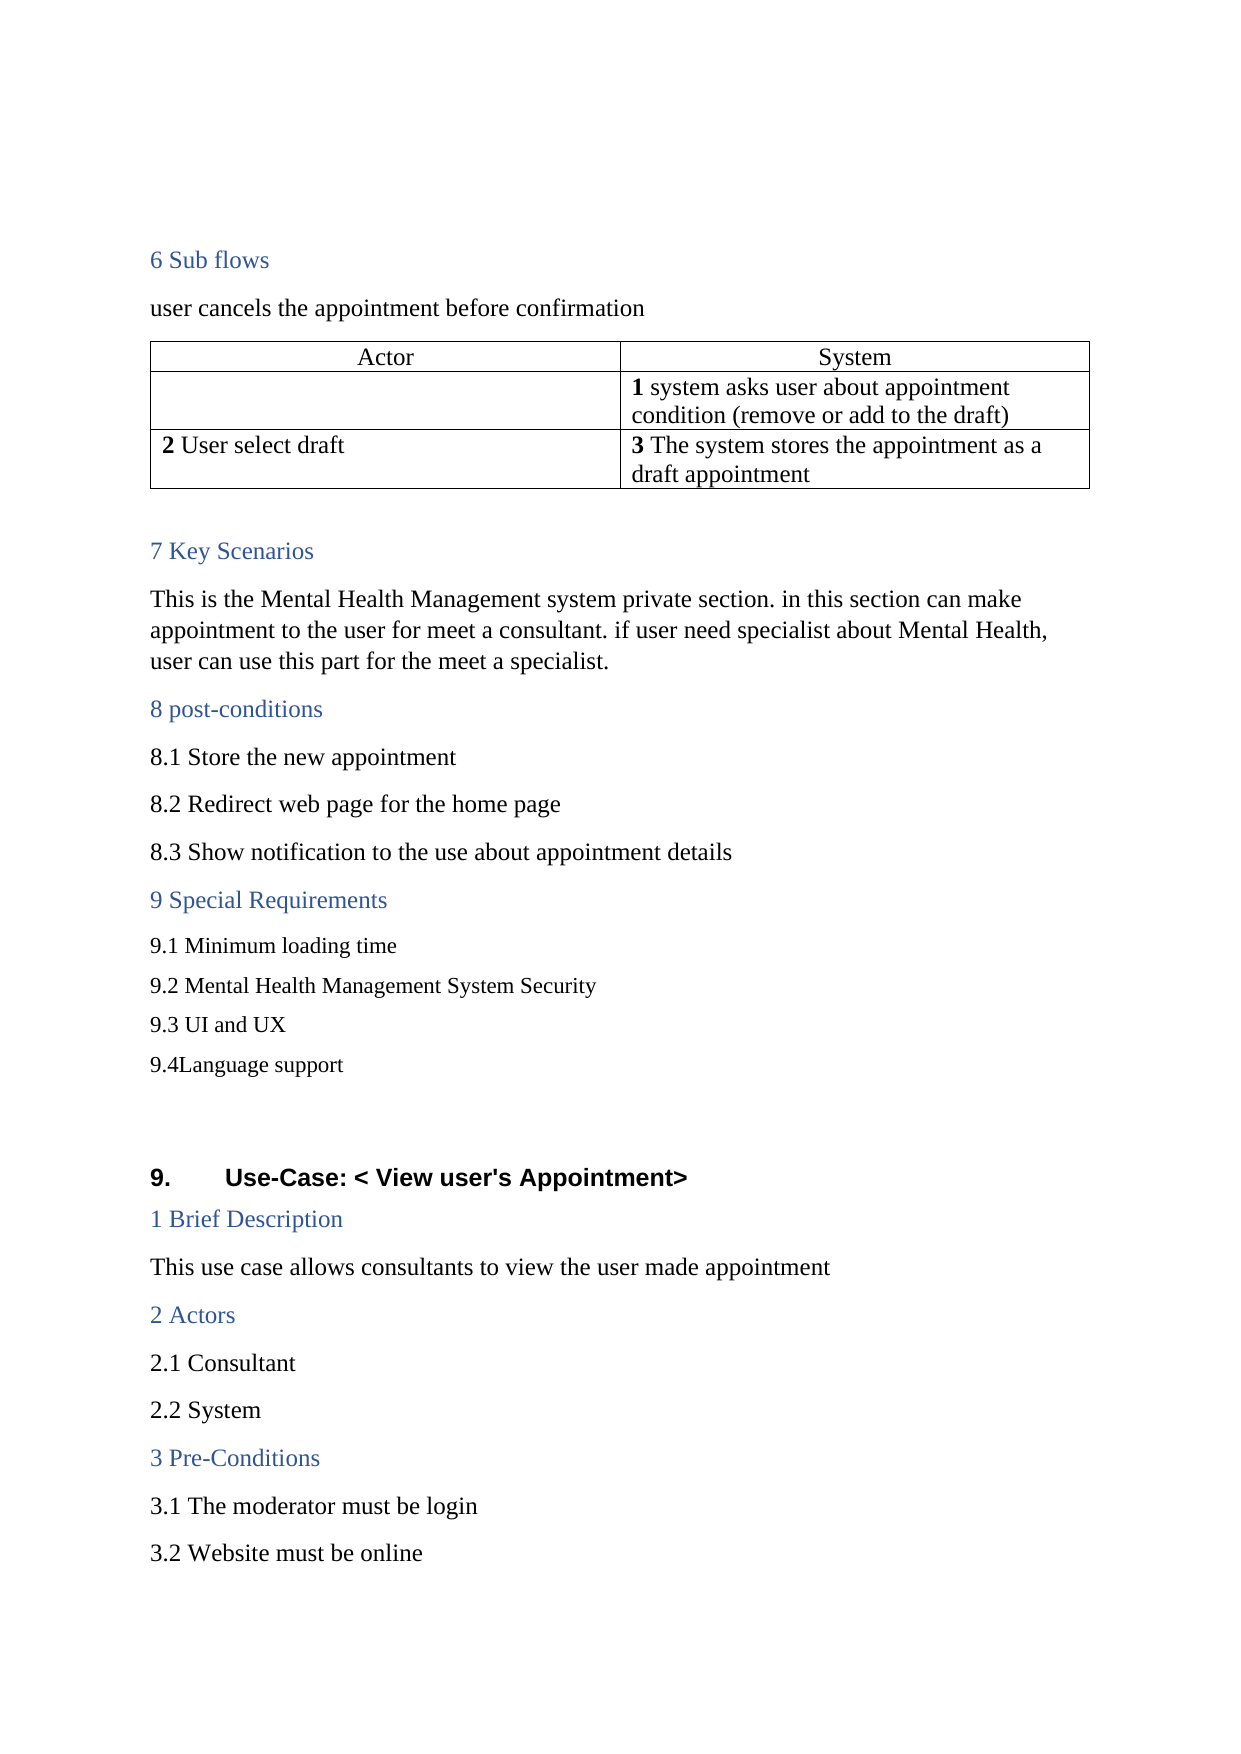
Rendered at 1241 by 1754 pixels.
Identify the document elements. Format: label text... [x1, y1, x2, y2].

table_cell 3 The system stores the appointment as a draft appointment [621, 430, 1089, 488]
text 9.3 UI and UX [150, 1011, 1090, 1038]
table_header Actor [151, 342, 620, 371]
text 2.1 Consultant [150, 1348, 1090, 1376]
table_cell 2 User select draft [151, 430, 620, 488]
text 1 Brief Description [150, 1204, 1090, 1233]
text 3.1 The moderator must be login [150, 1491, 1090, 1519]
text 9.4Language support [150, 1051, 1090, 1077]
table_cell 1 system asks user about appointment condition (remove or add to the draft) [621, 372, 1089, 429]
text 8 post-conditions [150, 694, 1090, 723]
text 9.1 Minimum loading time [150, 932, 1090, 959]
subtitle Use-Case: < View user's Appointment> [150, 1163, 1090, 1192]
text 2 Actors [150, 1300, 1090, 1329]
text 7 Key Scenarios [150, 536, 1090, 565]
table_cell [151, 372, 620, 429]
table_header System [621, 342, 1089, 371]
text 3.2 Website must be online [150, 1538, 1090, 1567]
text 2.2 System [150, 1395, 1090, 1424]
text 9.2 Mental Health Management System Security [150, 972, 1090, 998]
text 8.1 Store the new appointment [150, 742, 1090, 770]
text This use case allows consultants to view the user made appointment [150, 1252, 1090, 1281]
text 9 Special Requirements [150, 885, 1090, 913]
text 3 Pre-Conditions [150, 1443, 1090, 1472]
text 8.2 Redirect web page for the home page [150, 789, 1090, 818]
text 8.3 Show notification to the use about appointment details [150, 837, 1090, 866]
text 6 Sub flows [150, 245, 1090, 274]
text This is the Mental Health Management system private section. in this section can make appointment to the user for meet a consultant. if user need specialist about Mental Health, user can use this part for the meet a specialist. [150, 584, 1090, 675]
text user cancels the appointment before confirmation [150, 293, 1090, 322]
